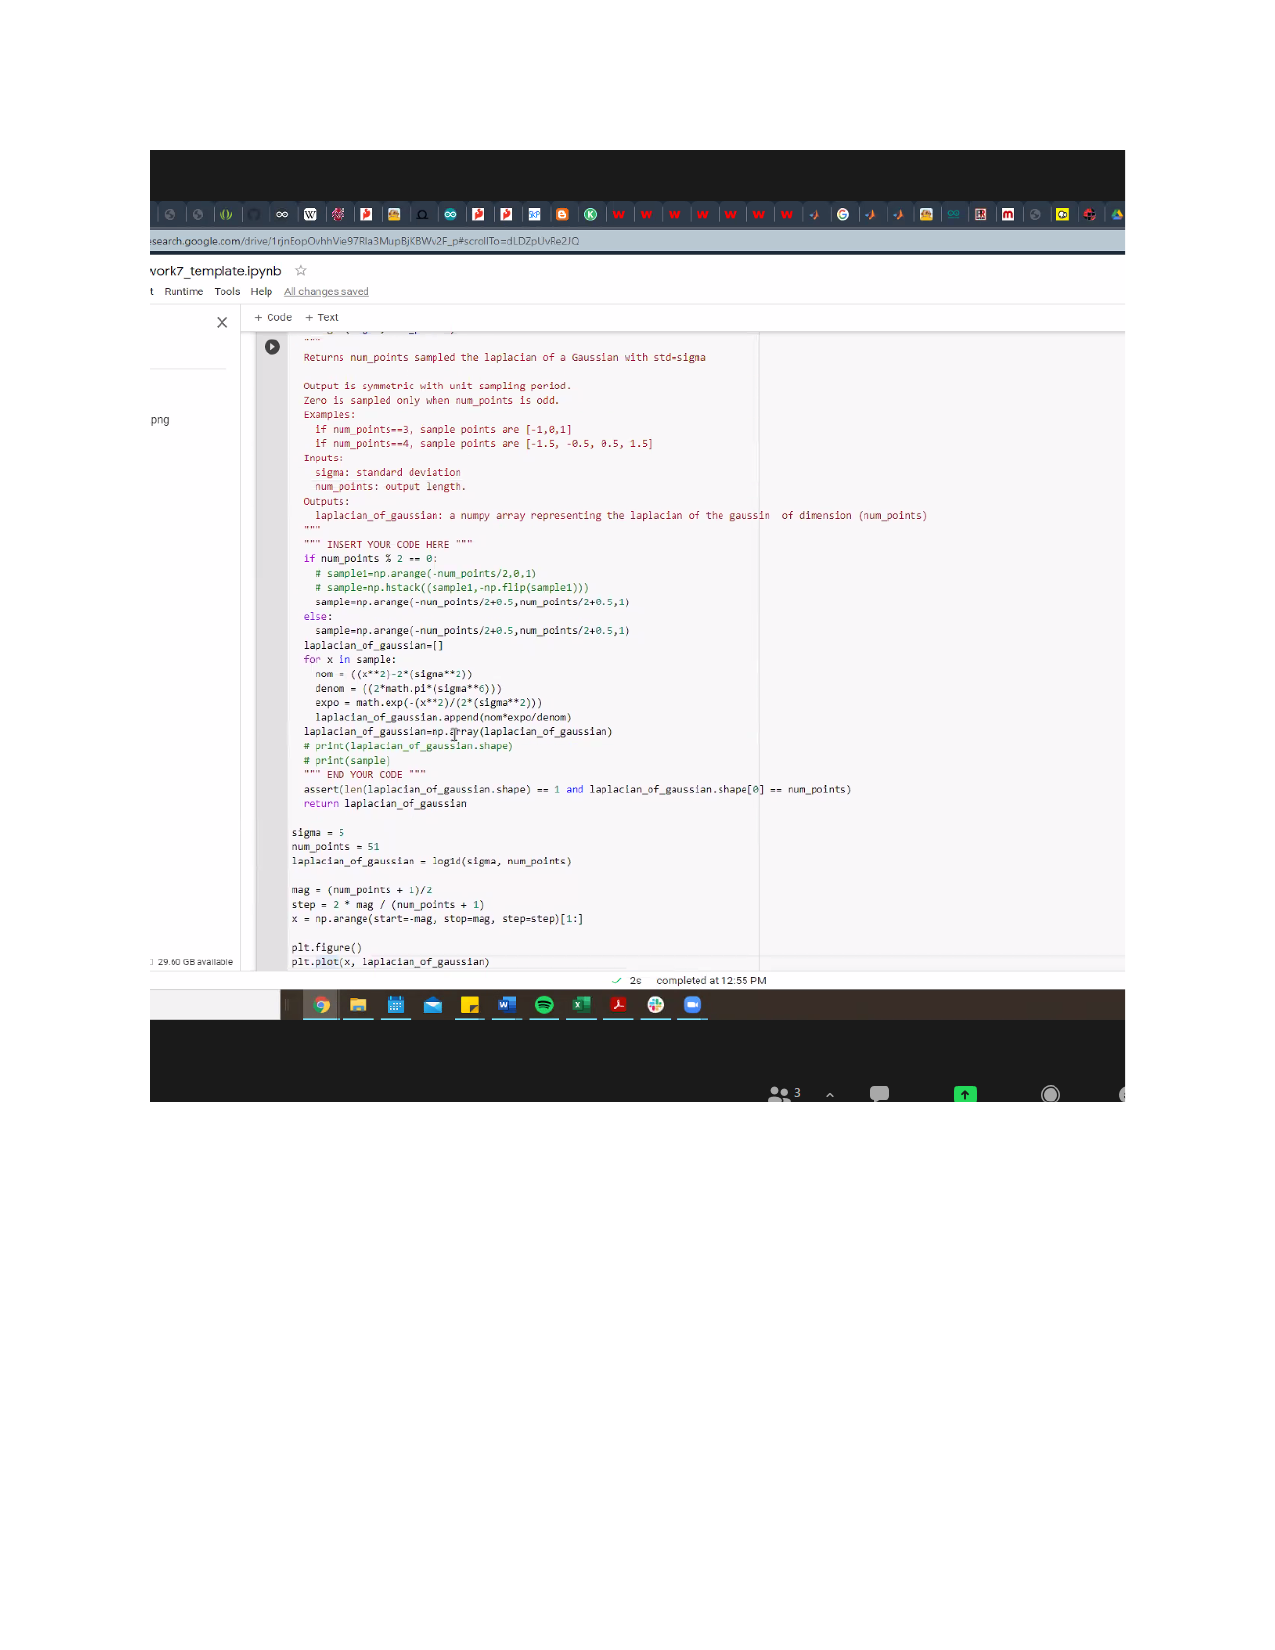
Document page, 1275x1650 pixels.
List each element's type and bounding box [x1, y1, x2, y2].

picture [150, 150, 1125, 1102]
